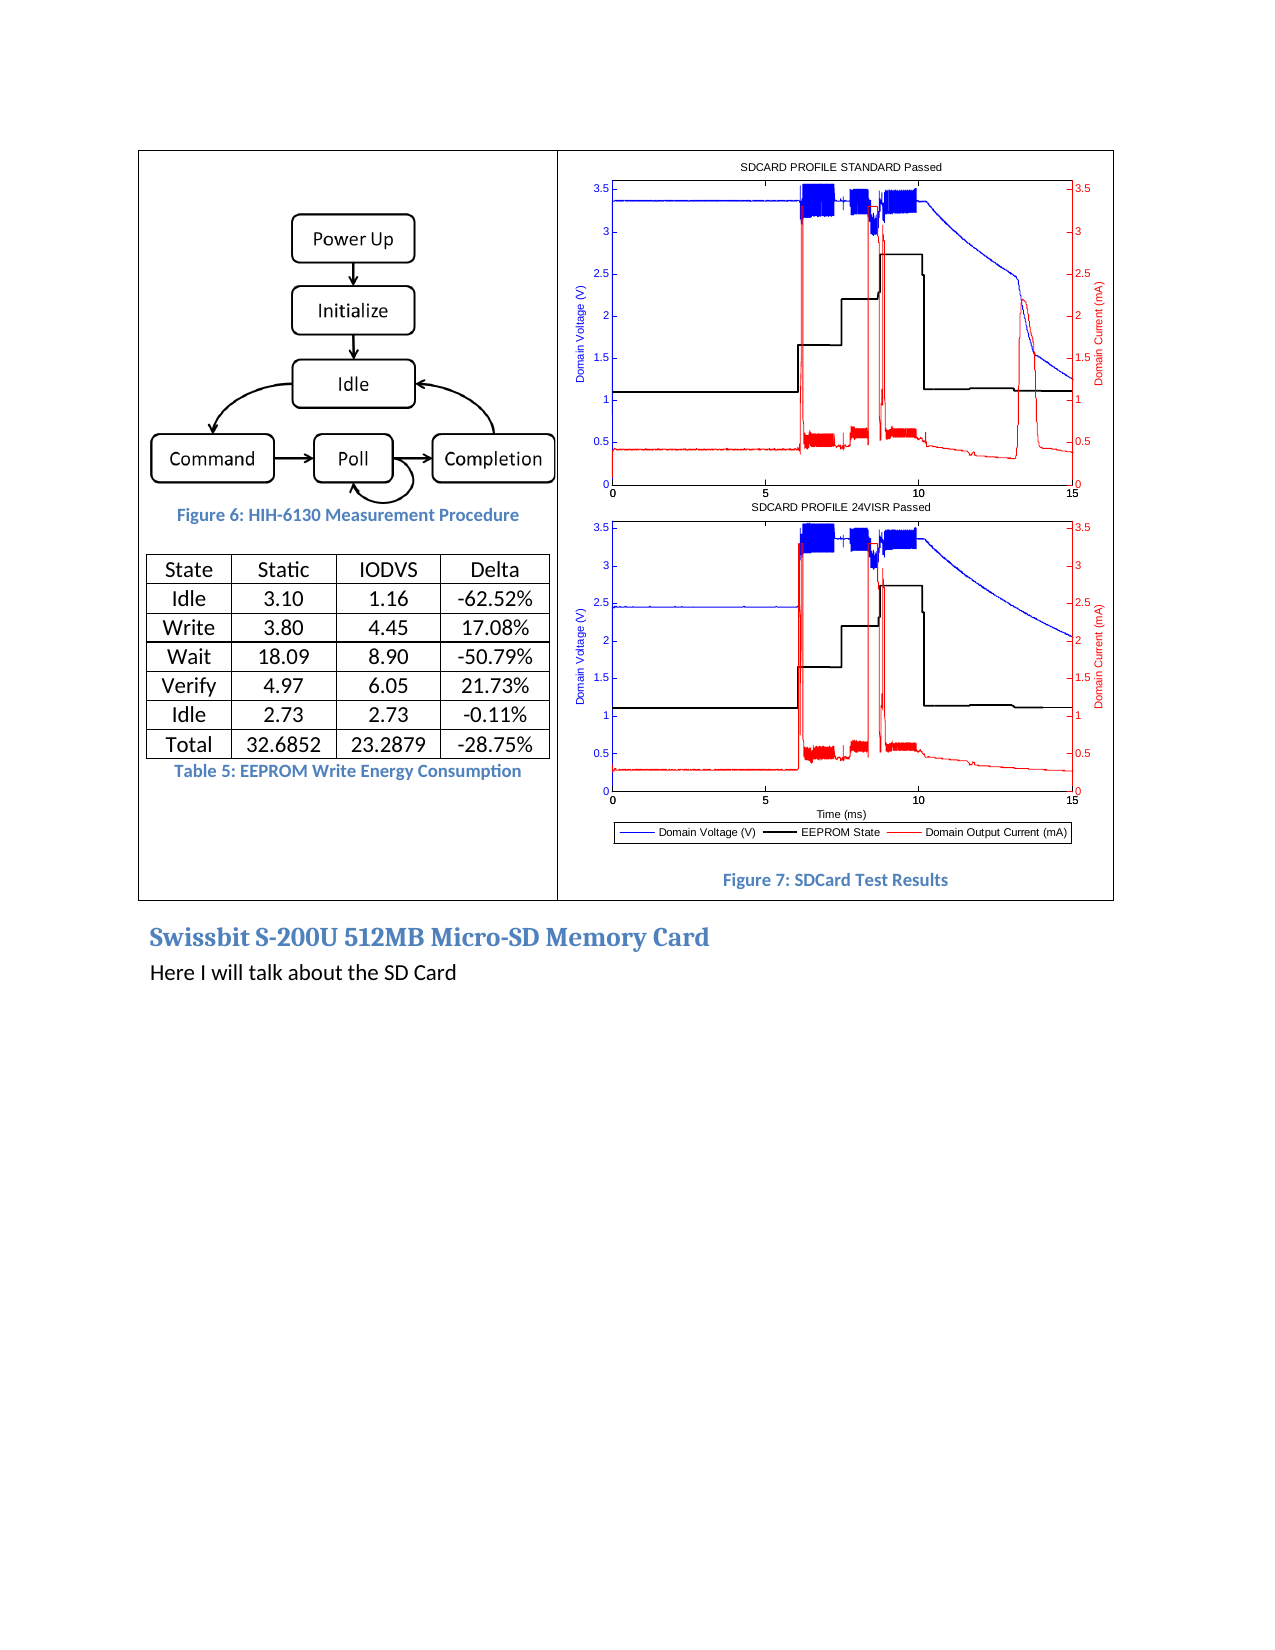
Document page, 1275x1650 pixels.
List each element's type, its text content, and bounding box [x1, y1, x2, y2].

subtitle Swissbit S-200U 512MB Micro-SD Memory Card [150, 922, 1125, 953]
text Here I will talk about the SD Card [150, 958, 1125, 986]
picture [150, 213, 556, 504]
table_header Figure 7: HIH-6130 Measurement Procedure Table 5: EEPROM Write Energy Consumption [139, 151, 557, 900]
